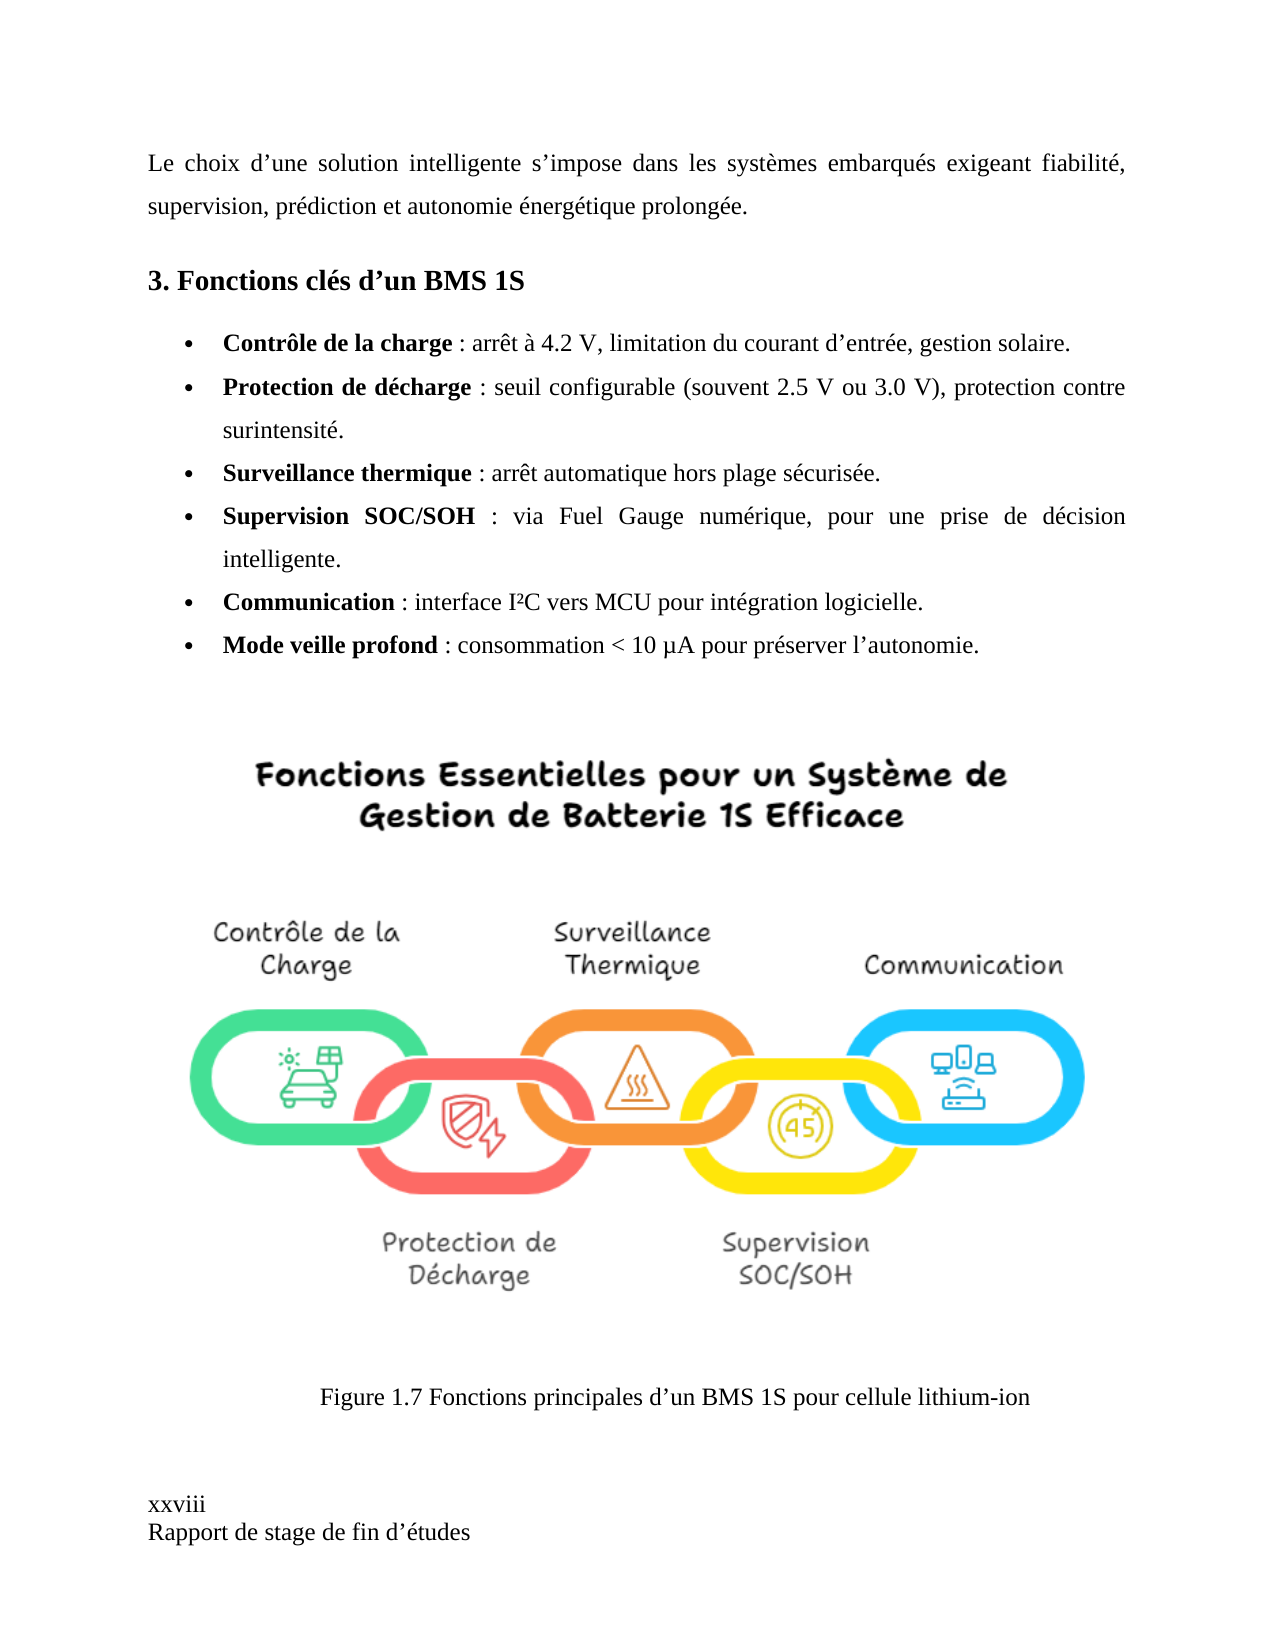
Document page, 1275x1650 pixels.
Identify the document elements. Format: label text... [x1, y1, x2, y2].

list Supervision SOC/SOH : via Fuel Gauge numérique, pour une prise de décision intelligente. [185, 501, 1127, 573]
text Figure 1.7 Fonctions principales d’un BMS 1S pour cellule lithium-ion [223, 1382, 1127, 1411]
list Contrôle de la charge : arrêt à 4.2 V, limitation du courant d’entrée, gestion solaire. [185, 328, 1127, 357]
list Mode veille profond : consommation < 10 µA pour préserver l’autonomie. [185, 630, 1127, 659]
text Le choix d’une solution intelligente s’impose dans les systèmes embarqués exigeant fiabilité, supervision, prédiction et autonomie énergétique prolongée. [148, 148, 1127, 219]
picture [156, 702, 1119, 1355]
list Communication : interface I²C vers MCU pour intégration logicielle. [185, 587, 1127, 616]
list Surveillance thermique : arrêt automatique hors plage sécurisée. [185, 458, 1127, 487]
text 3. Fonctions clés d’un BMS 1S [148, 263, 1127, 297]
list Protection de décharge : seuil configurable (souvent 2.5 V ou 3.0 V), protection contre surintensité. [185, 372, 1127, 443]
